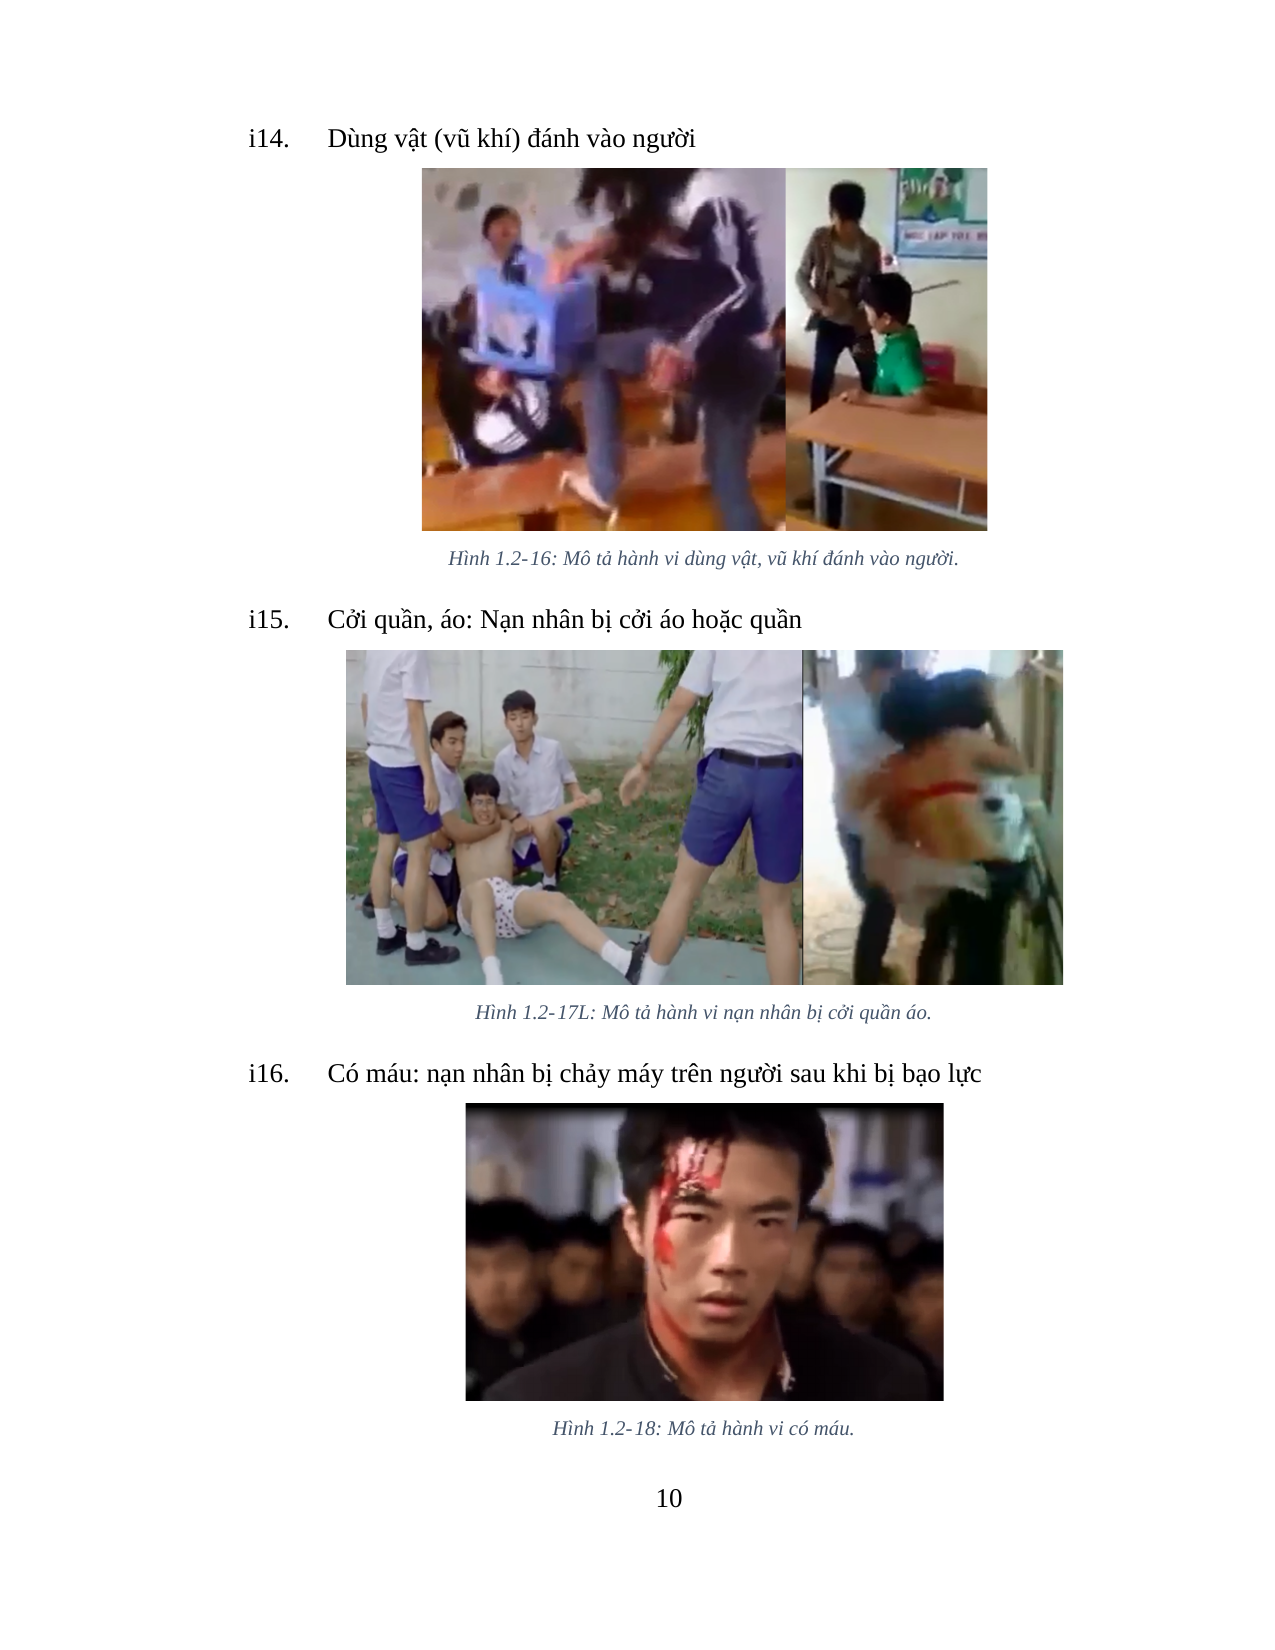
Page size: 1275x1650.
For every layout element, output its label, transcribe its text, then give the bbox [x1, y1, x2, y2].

text Hình 1.2-17L: Mô tả hành vi nạn nhân bị cởi quần áo. [177, 1000, 1157, 1024]
text Hình 1.2-16: Mô tả hành vi dùng vật, vũ khí đánh vào người. [177, 546, 1157, 570]
list Cởi quần, áo: Nạn nhân bị cởi áo hoặc quần [290, 603, 1157, 634]
text Hình 1.2-18: Mô tả hành vi có máu. [177, 1416, 1157, 1440]
picture [421, 168, 988, 531]
list Có máu: nạn nhân bị chảy máy trên người sau khi bị bạo lực [290, 1057, 1157, 1088]
picture [465, 1103, 944, 1401]
list Dùng vật (vũ khí) đánh vào người [290, 122, 1157, 153]
picture [346, 650, 1064, 985]
